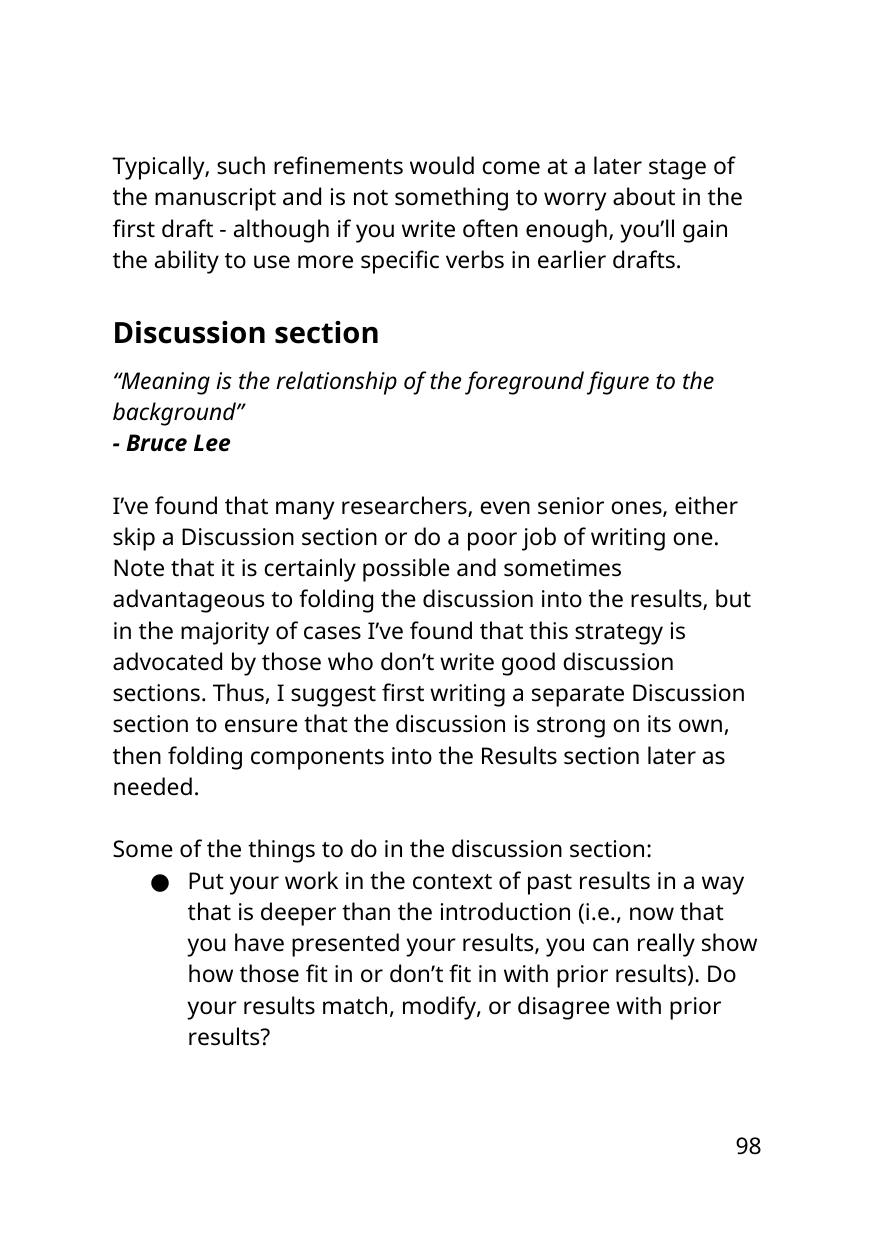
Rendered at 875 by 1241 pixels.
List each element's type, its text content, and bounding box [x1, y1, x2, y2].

text - Bruce Lee [112, 427, 762, 458]
text Typically, such refinements would come at a later stage of the manuscript and is not something to worry about in the first draft - although if you write often enough, you’ll gain the ability to use more specific verbs in earlier drafts. [112, 150, 762, 275]
text Some of the things to do in the discussion section: [112, 833, 762, 865]
list Put your work in the context of past results in a way that is deeper than the introduction (i.e., now that you have presented your results, you can really show how those fit in or don’t fit in with prior results). Do your results match, modify, or disagree with prior results? [150, 865, 762, 1052]
text “Meaning is the relationship of the foreground figure to the background” [112, 365, 762, 427]
text I’ve found that many researchers, even senior ones, either skip a Discussion section or do a poor job of writing one. Note that it is certainly possible and sometimes advantageous to folding the discussion into the results, but in the majority of cases I’ve found that this strategy is advocated by those who don’t write good discussion sections. Thus, I suggest first writing a separate Discussion section to ensure that the discussion is strong on its own, then folding components into the Results section later as needed. [112, 490, 762, 802]
subtitle Discussion section [112, 312, 762, 352]
